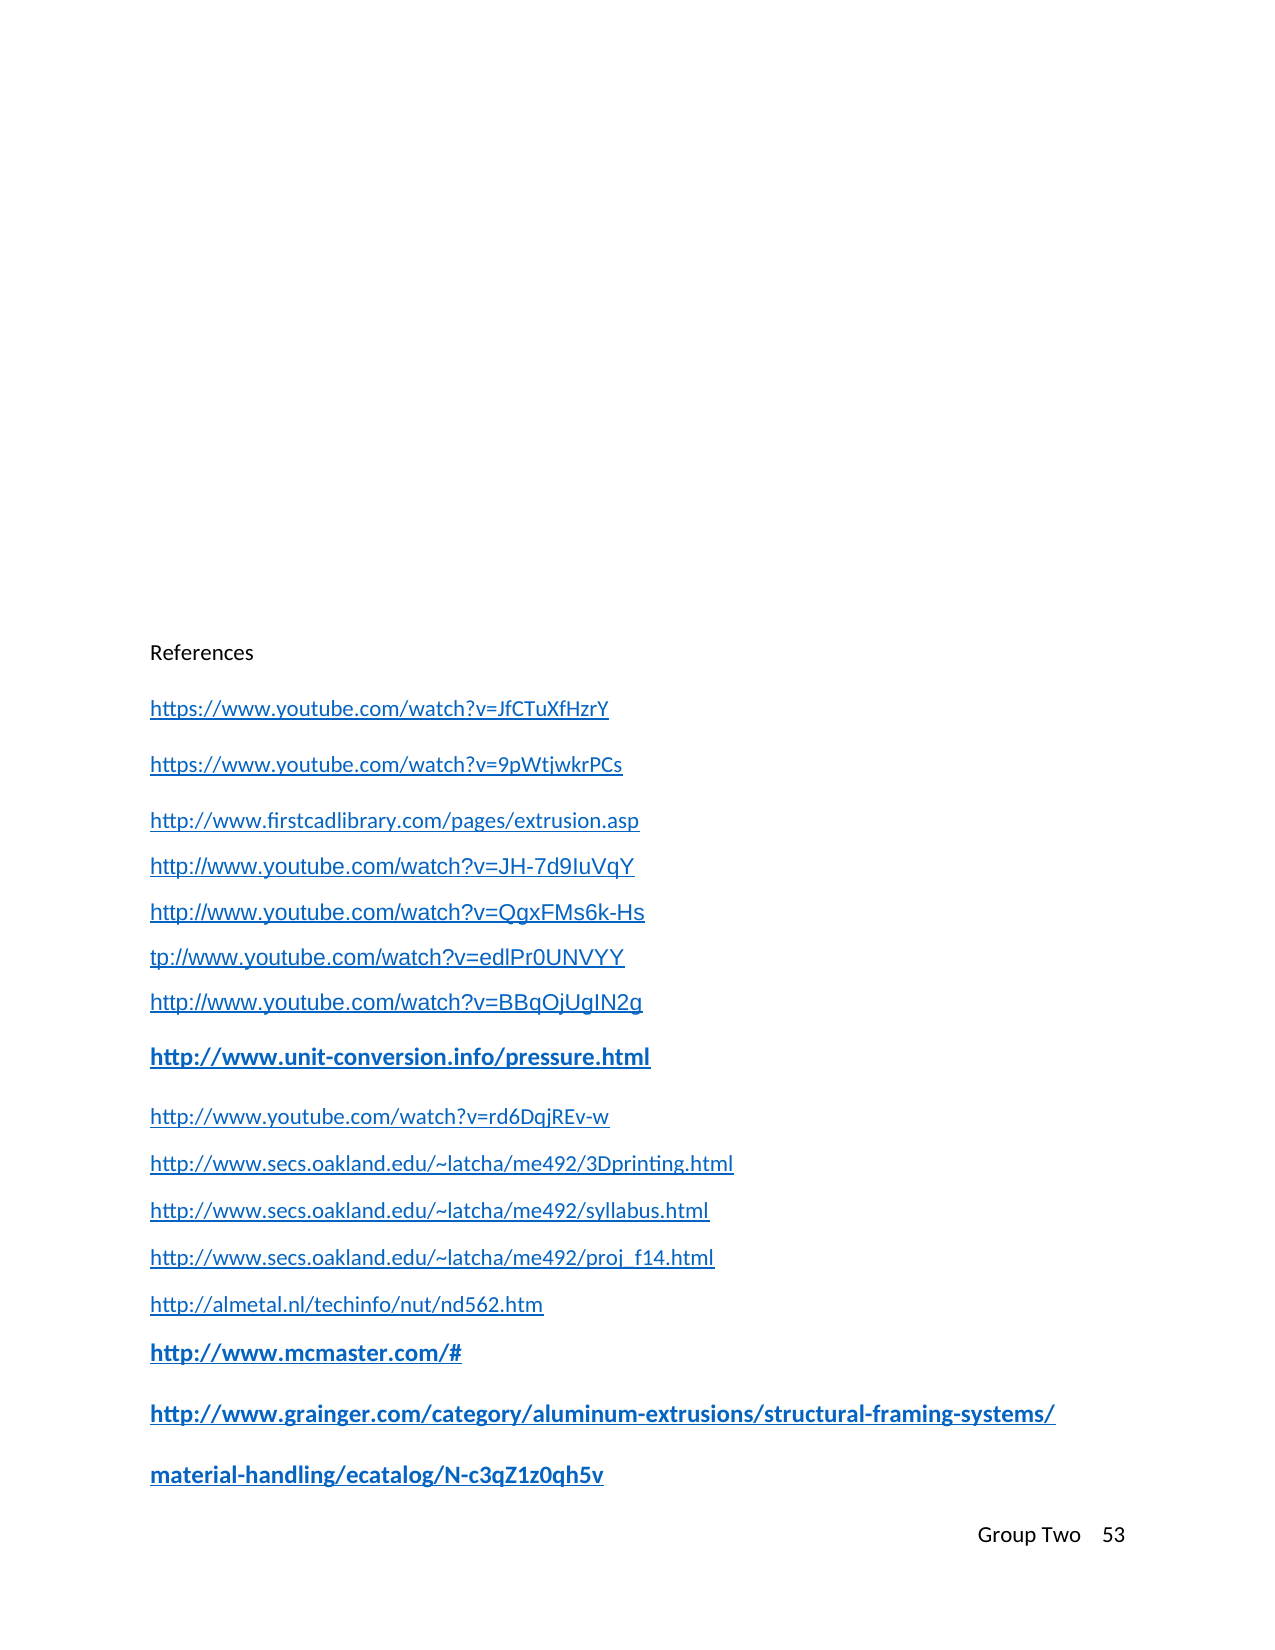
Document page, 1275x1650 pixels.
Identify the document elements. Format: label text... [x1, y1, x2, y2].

text http://www.firstcadlibrary.com/pages/extrusion.asp [150, 806, 1125, 834]
text http://www.secs.oakland.edu/~latcha/me492/proj_f14.html [150, 1243, 1125, 1271]
text http://www.grainger.com/category/aluminum-extrusions/structural-framing-systems/material-handling/ecatalog/N-c3qZ1z0qh5v [150, 1398, 1125, 1489]
text http://almetal.nl/techinfo/nut/nd562.htm [150, 1290, 1125, 1318]
text http://www.youtube.com/watch?v=BBqOjUgIN2g [150, 989, 1125, 1015]
text http://www.secs.oakland.edu/~latcha/me492/syllabus.html [150, 1196, 1125, 1224]
text http://www.youtube.com/watch?v=QgxFMs6k-Hs [150, 898, 1125, 925]
text tp://www.youtube.com/watch?v=edlPr0UNVYY [150, 943, 1125, 970]
text http://www.youtube.com/watch?v=JH-7d9IuVqY [150, 853, 1125, 880]
text http://www.youtube.com/watch?v=rd6DqjREv-w [150, 1102, 1125, 1130]
text https://www.youtube.com/watch?v=JfCTuXfHzrY [150, 694, 1125, 722]
text http://www.unit-conversion.info/pressure.html [150, 1041, 1125, 1072]
text References [150, 638, 1125, 666]
text https://www.youtube.com/watch?v=9pWtjwkrPCs [150, 750, 1125, 778]
text http://www.mcmaster.com/# [150, 1337, 1125, 1367]
text http://www.secs.oakland.edu/~latcha/me492/3Dprinting.html [150, 1149, 1125, 1177]
